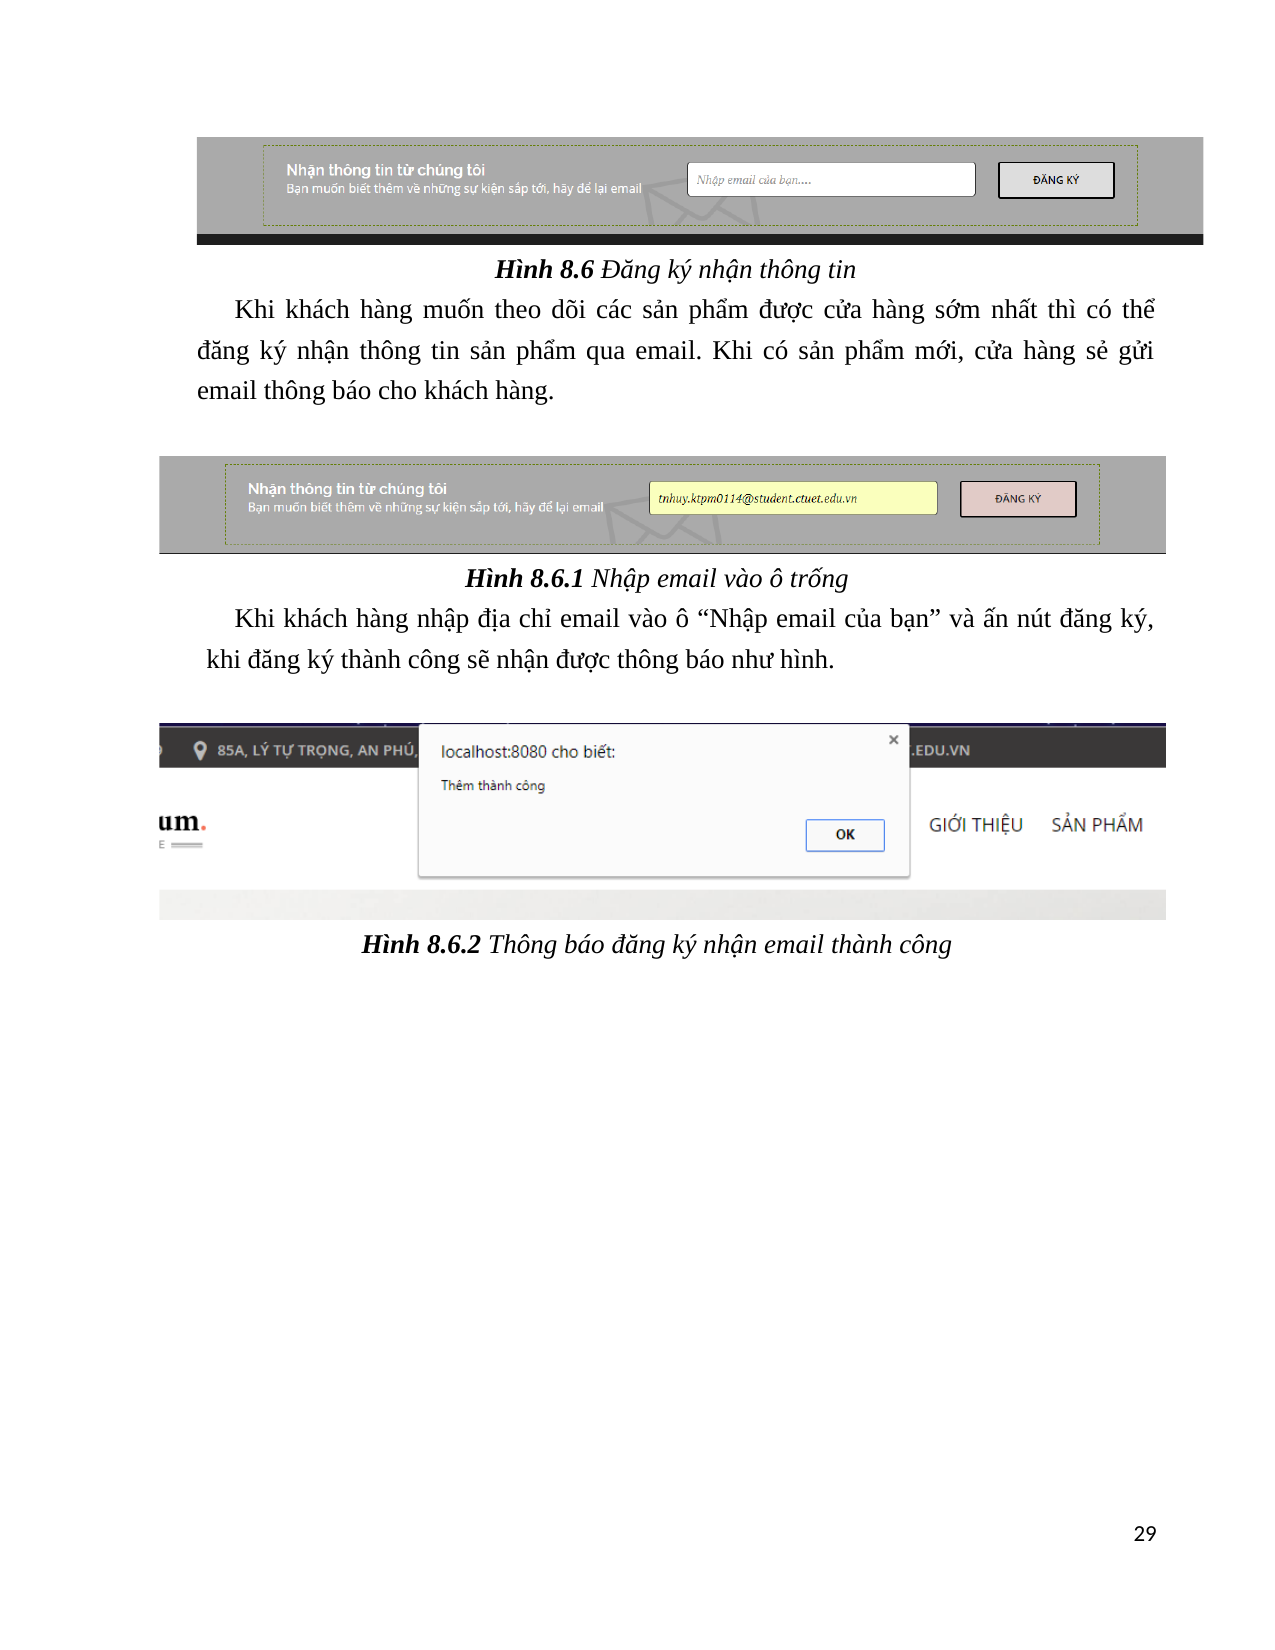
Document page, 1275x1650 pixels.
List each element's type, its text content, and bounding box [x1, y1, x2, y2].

list Khi khách hàng muốn theo dõi các sản phẩm được cửa hàng sớm nhất thì có thể đăng ký nhận thông tin sản phẩm qua email. Khi có sản phẩm mới, cửa hàng sẻ gửi email thông báo cho khách hàng. [197, 293, 1156, 406]
list Hình 8.6.1 Nhập email vào ô trống [159, 562, 1156, 593]
picture [196, 103, 1204, 245]
list Hình 8.6.2 Thông báo đăng ký nhận email thành công [159, 928, 1156, 959]
list Khi khách hàng nhập địa chỉ email vào ô “Nhập email của bạn” và ấn nút đăng ký, khi đăng ký thành công sẽ nhận được thông báo như hình. [206, 602, 1156, 674]
list Hình 8.6 Đăng ký nhận thông tin [197, 253, 1156, 284]
picture [159, 455, 1166, 554]
picture [159, 723, 1166, 920]
